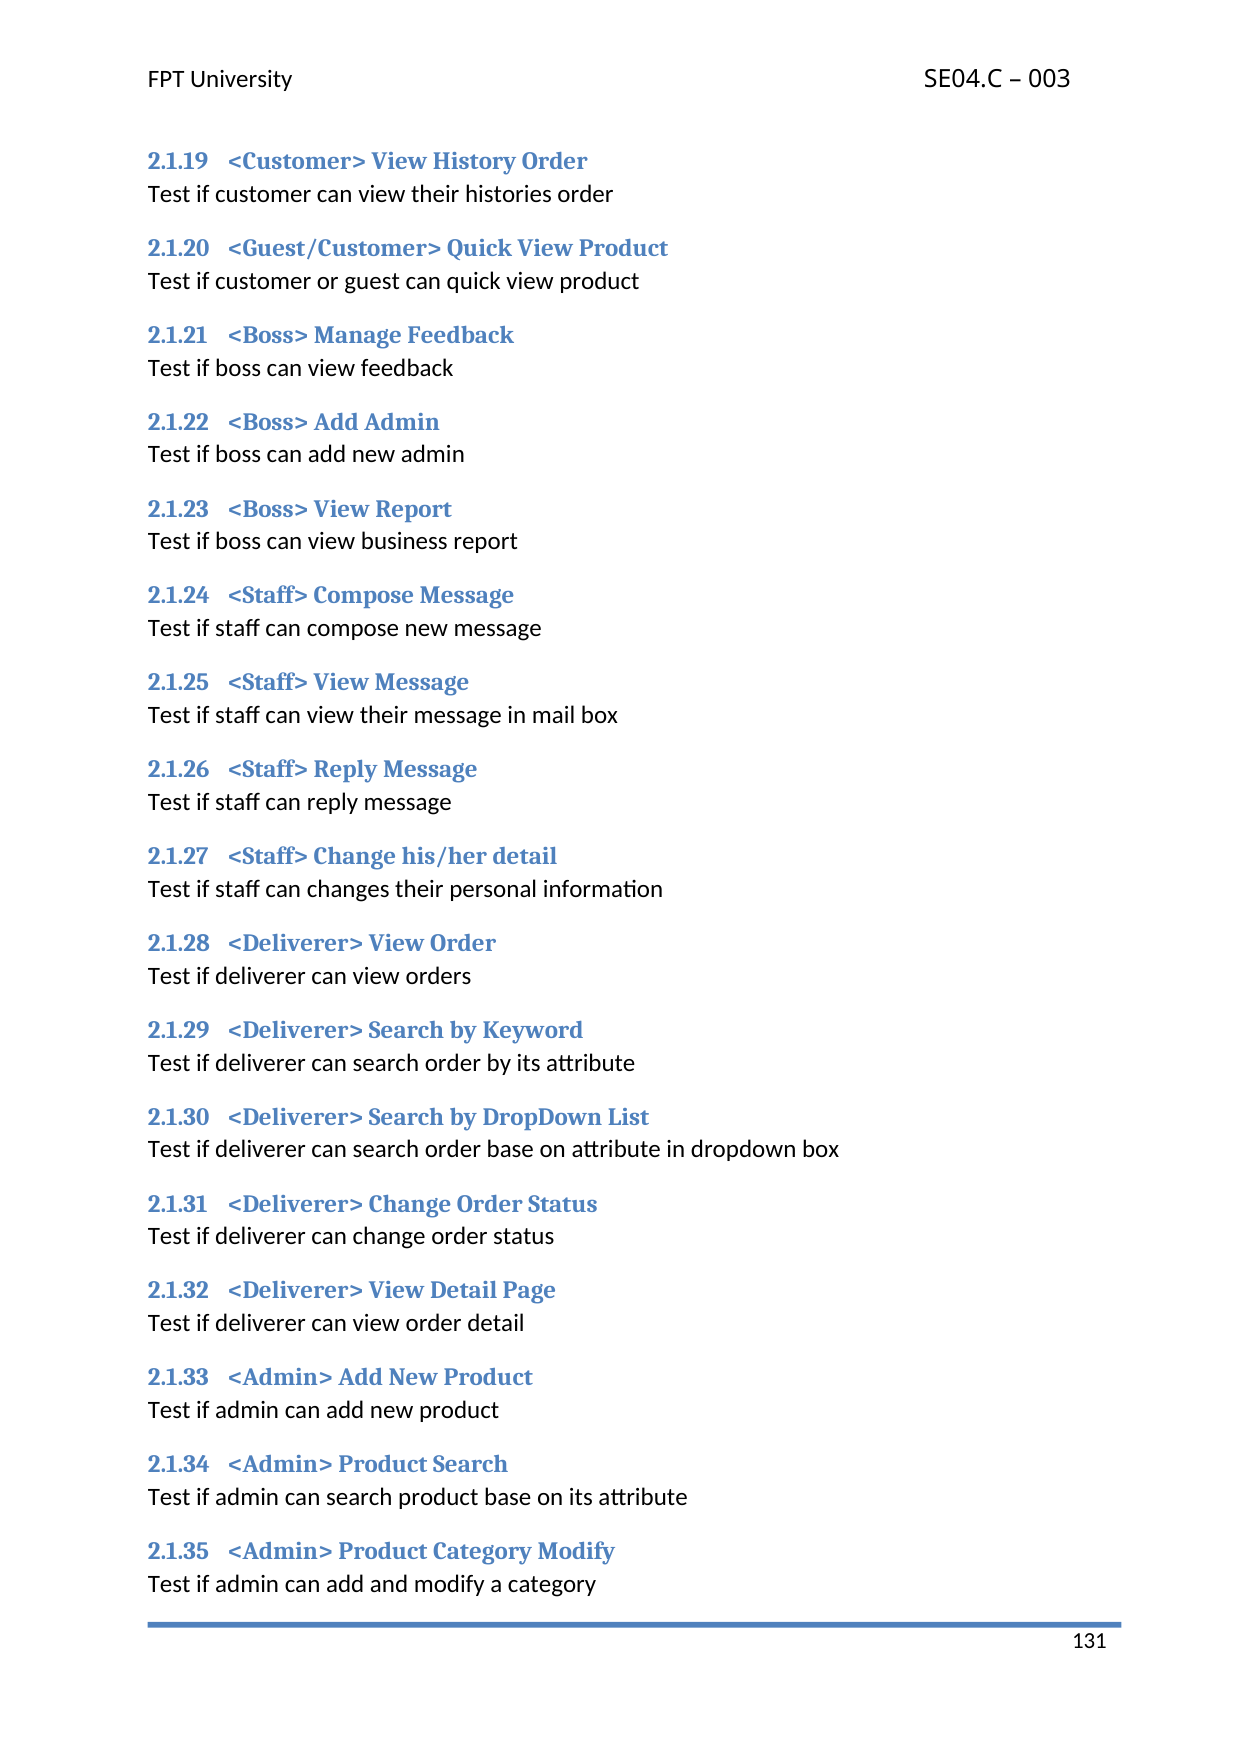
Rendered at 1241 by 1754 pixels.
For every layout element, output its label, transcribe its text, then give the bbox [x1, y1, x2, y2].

text Test if boss can add new admin [148, 439, 1122, 469]
subtitle <Boss> Add Admin [148, 408, 1122, 436]
text Test if boss can view feedback [148, 352, 1122, 382]
text Test if admin can add and modify a category [148, 1568, 1122, 1598]
text Test if deliverer can view orders [148, 960, 1122, 990]
subtitle <Deliverer> Search by DropDown List [148, 1103, 1122, 1131]
subtitle <Admin> Add New Product [148, 1363, 1122, 1392]
text Test if customer can view their histories order [148, 178, 1122, 208]
subtitle <Admin> Product Category Modify [148, 1537, 1122, 1566]
text Test if deliverer can search order by its attribute [148, 1047, 1122, 1077]
text Test if admin can search product base on its attribute [148, 1481, 1122, 1512]
subtitle <Staff> View Message [148, 668, 1122, 697]
subtitle <Staff> Compose Message [148, 581, 1122, 610]
text Test if staff can reply message [148, 786, 1122, 817]
subtitle <Boss> View Report [148, 494, 1122, 523]
text Test if admin can add new product [148, 1394, 1122, 1425]
subtitle <Staff> Change his/her detail [148, 842, 1122, 871]
text Test if deliverer can search order base on attribute in dropdown box [148, 1134, 1122, 1164]
subtitle <Boss> Manage Feedback [148, 321, 1122, 349]
text Test if deliverer can view order detail [148, 1307, 1122, 1338]
subtitle <Deliverer> View Order [148, 929, 1122, 958]
text Test if boss can view business report [148, 526, 1122, 556]
subtitle <Staff> Reply Message [148, 755, 1122, 784]
subtitle <Deliverer> View Detail Page [148, 1276, 1122, 1305]
subtitle <Deliverer> Search by Keyword [148, 1016, 1122, 1044]
text Test if staff can compose new message [148, 612, 1122, 643]
subtitle <Guest/Customer> Quick View Product [148, 234, 1122, 263]
text Test if customer or guest can quick view product [148, 265, 1122, 295]
subtitle <Customer> View History Order [148, 147, 1122, 176]
text Test if staff can view their message in mail box [148, 699, 1122, 730]
text Test if staff can changes their personal information [148, 873, 1122, 903]
text Test if deliverer can change order status [148, 1221, 1122, 1251]
subtitle <Deliverer> Change Order Status [148, 1189, 1122, 1218]
subtitle <Admin> Product Search [148, 1450, 1122, 1479]
